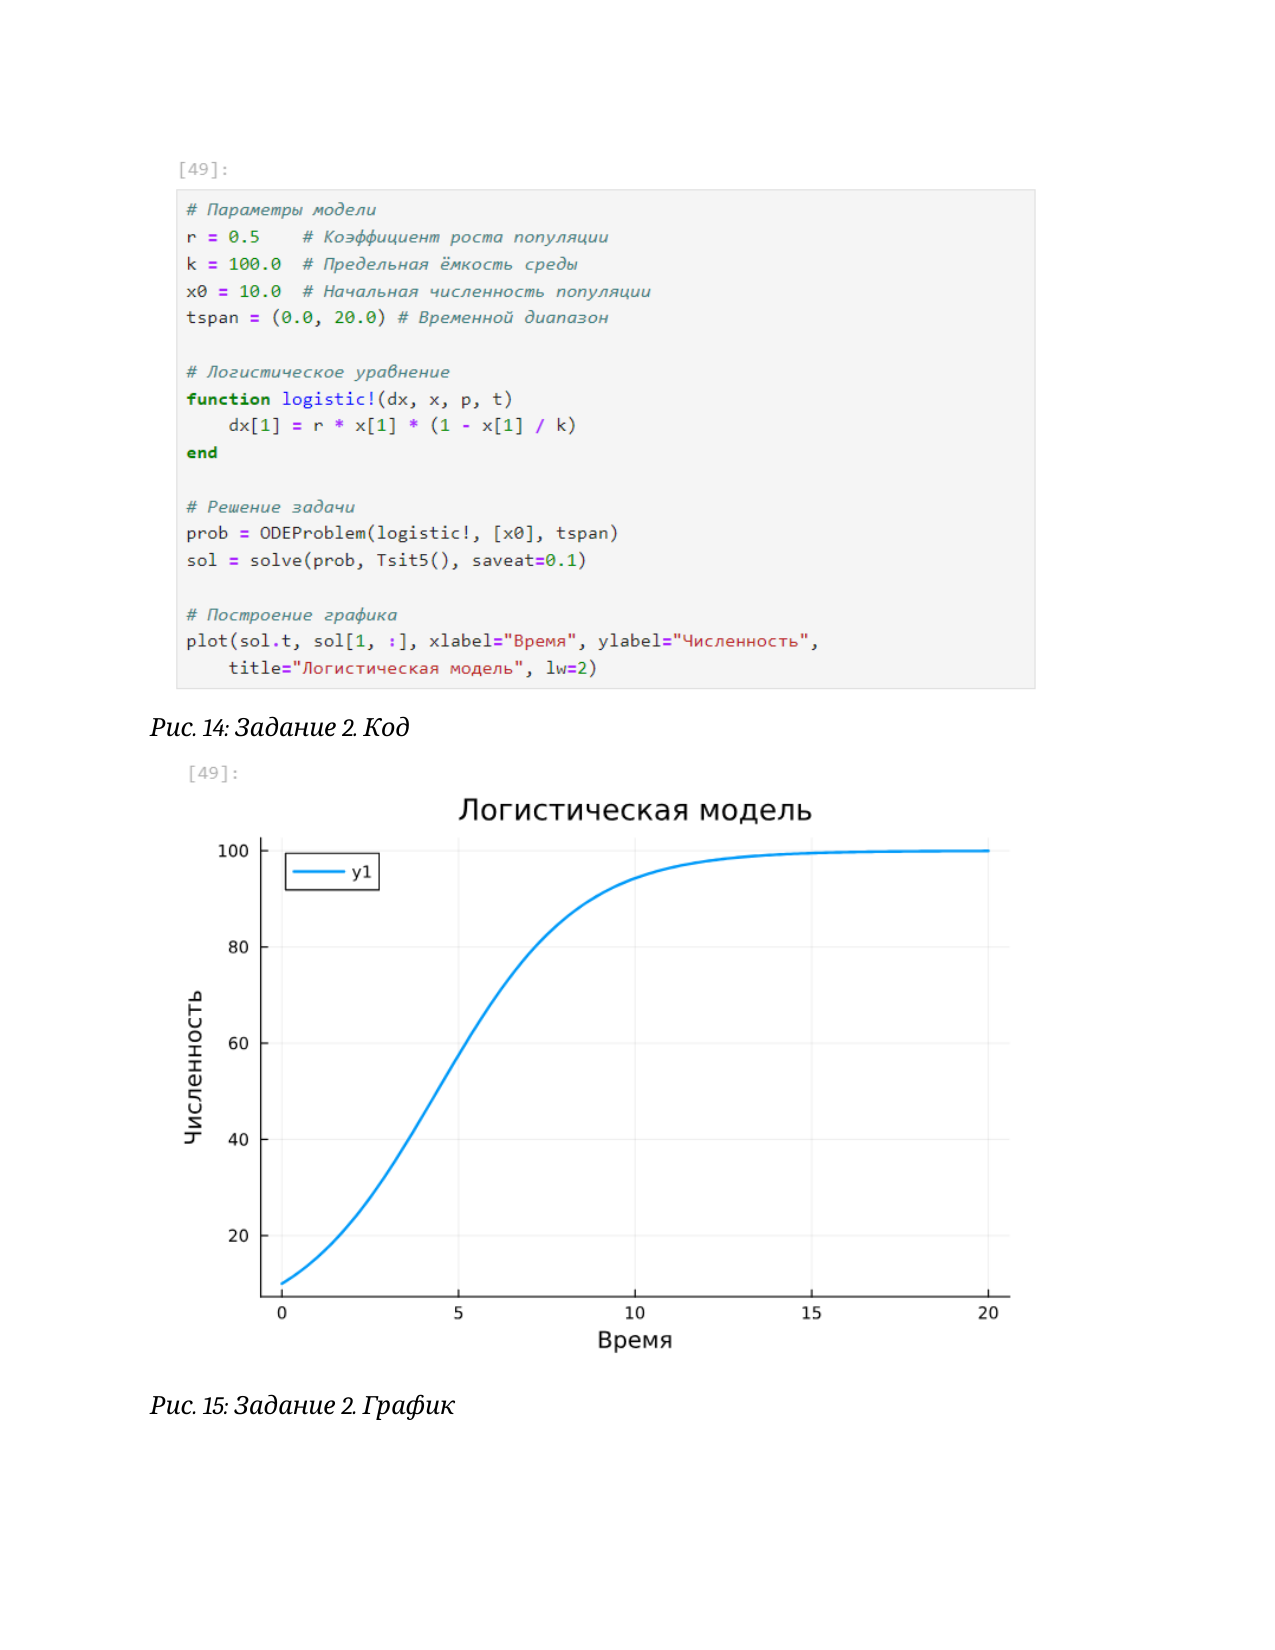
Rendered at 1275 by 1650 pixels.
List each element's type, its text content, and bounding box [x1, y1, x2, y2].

picture [168, 150, 1044, 694]
picture [168, 755, 1044, 1371]
text Рис. 14: Задание 2. Код [150, 714, 1125, 743]
text Рис. 15: Задание 2. График [150, 1392, 1125, 1421]
